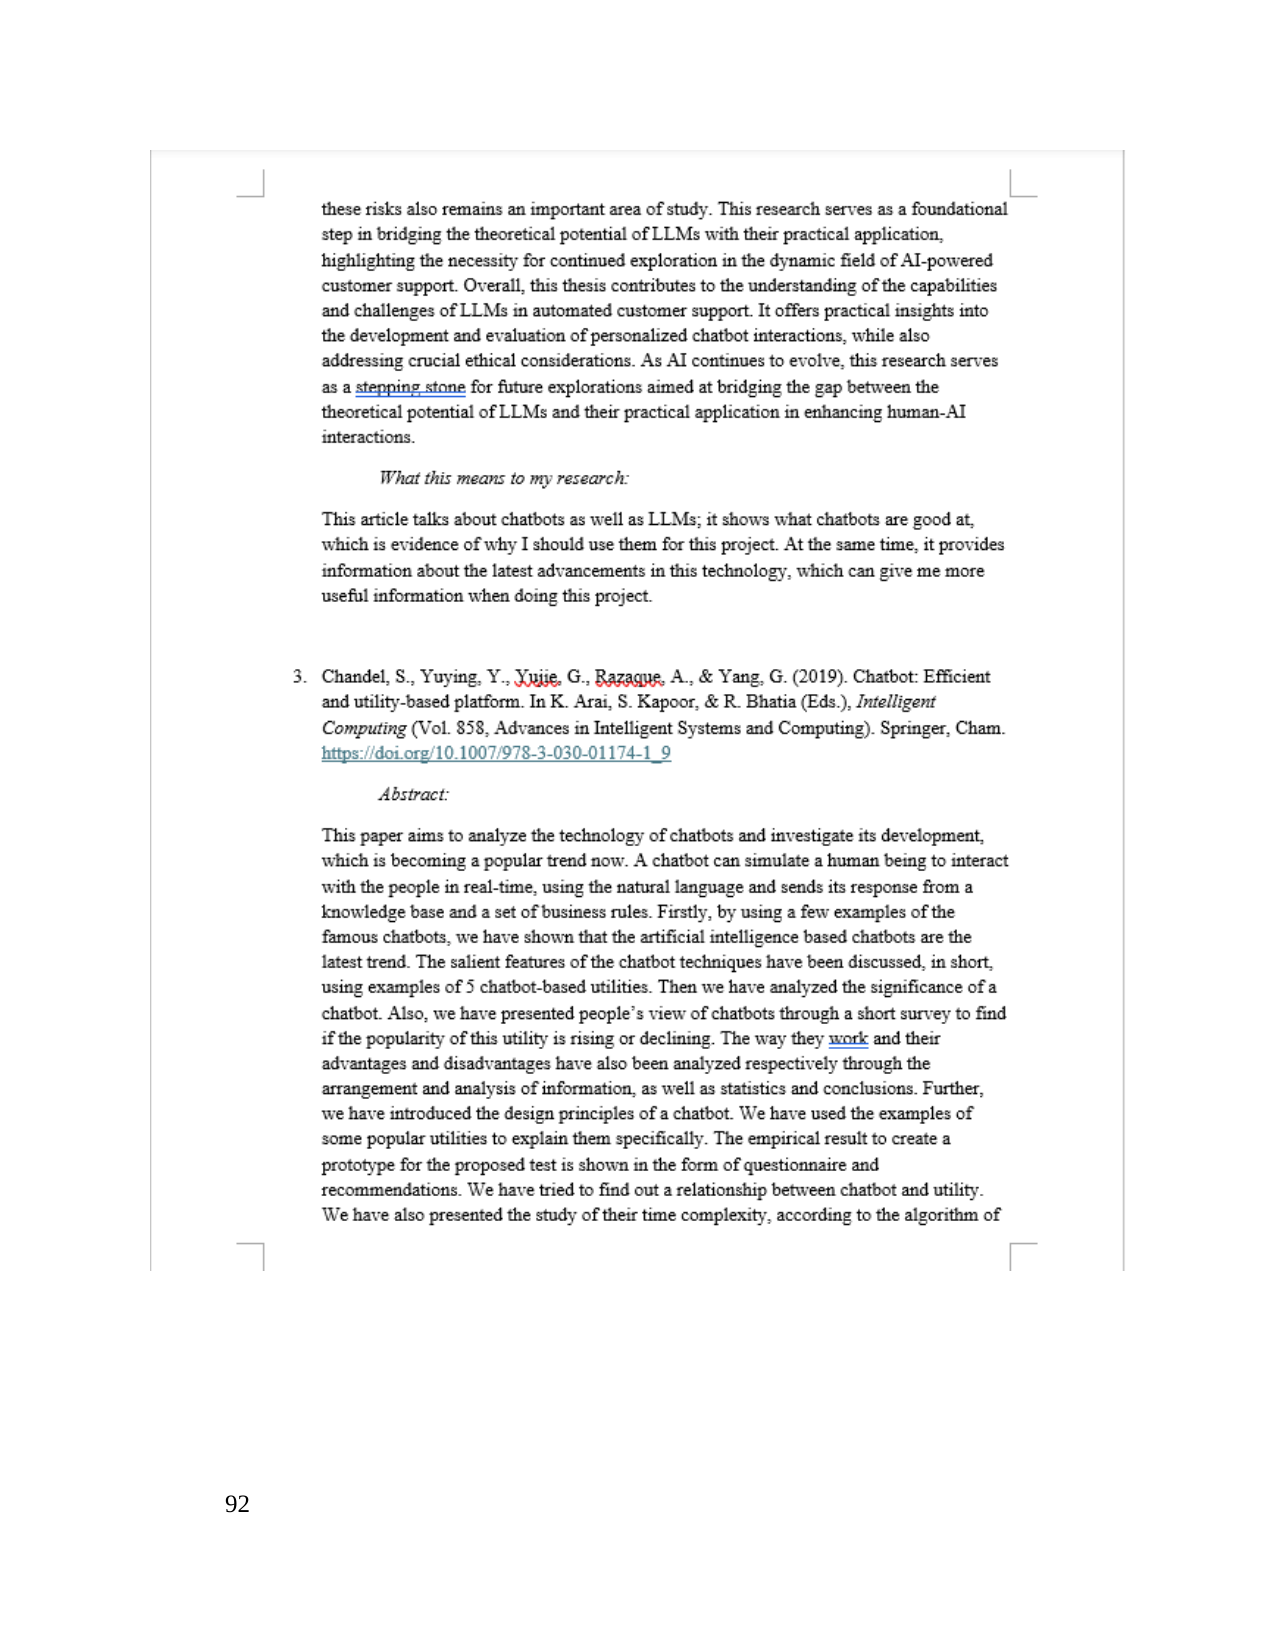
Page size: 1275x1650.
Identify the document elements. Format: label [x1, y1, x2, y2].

picture [150, 150, 1125, 1271]
